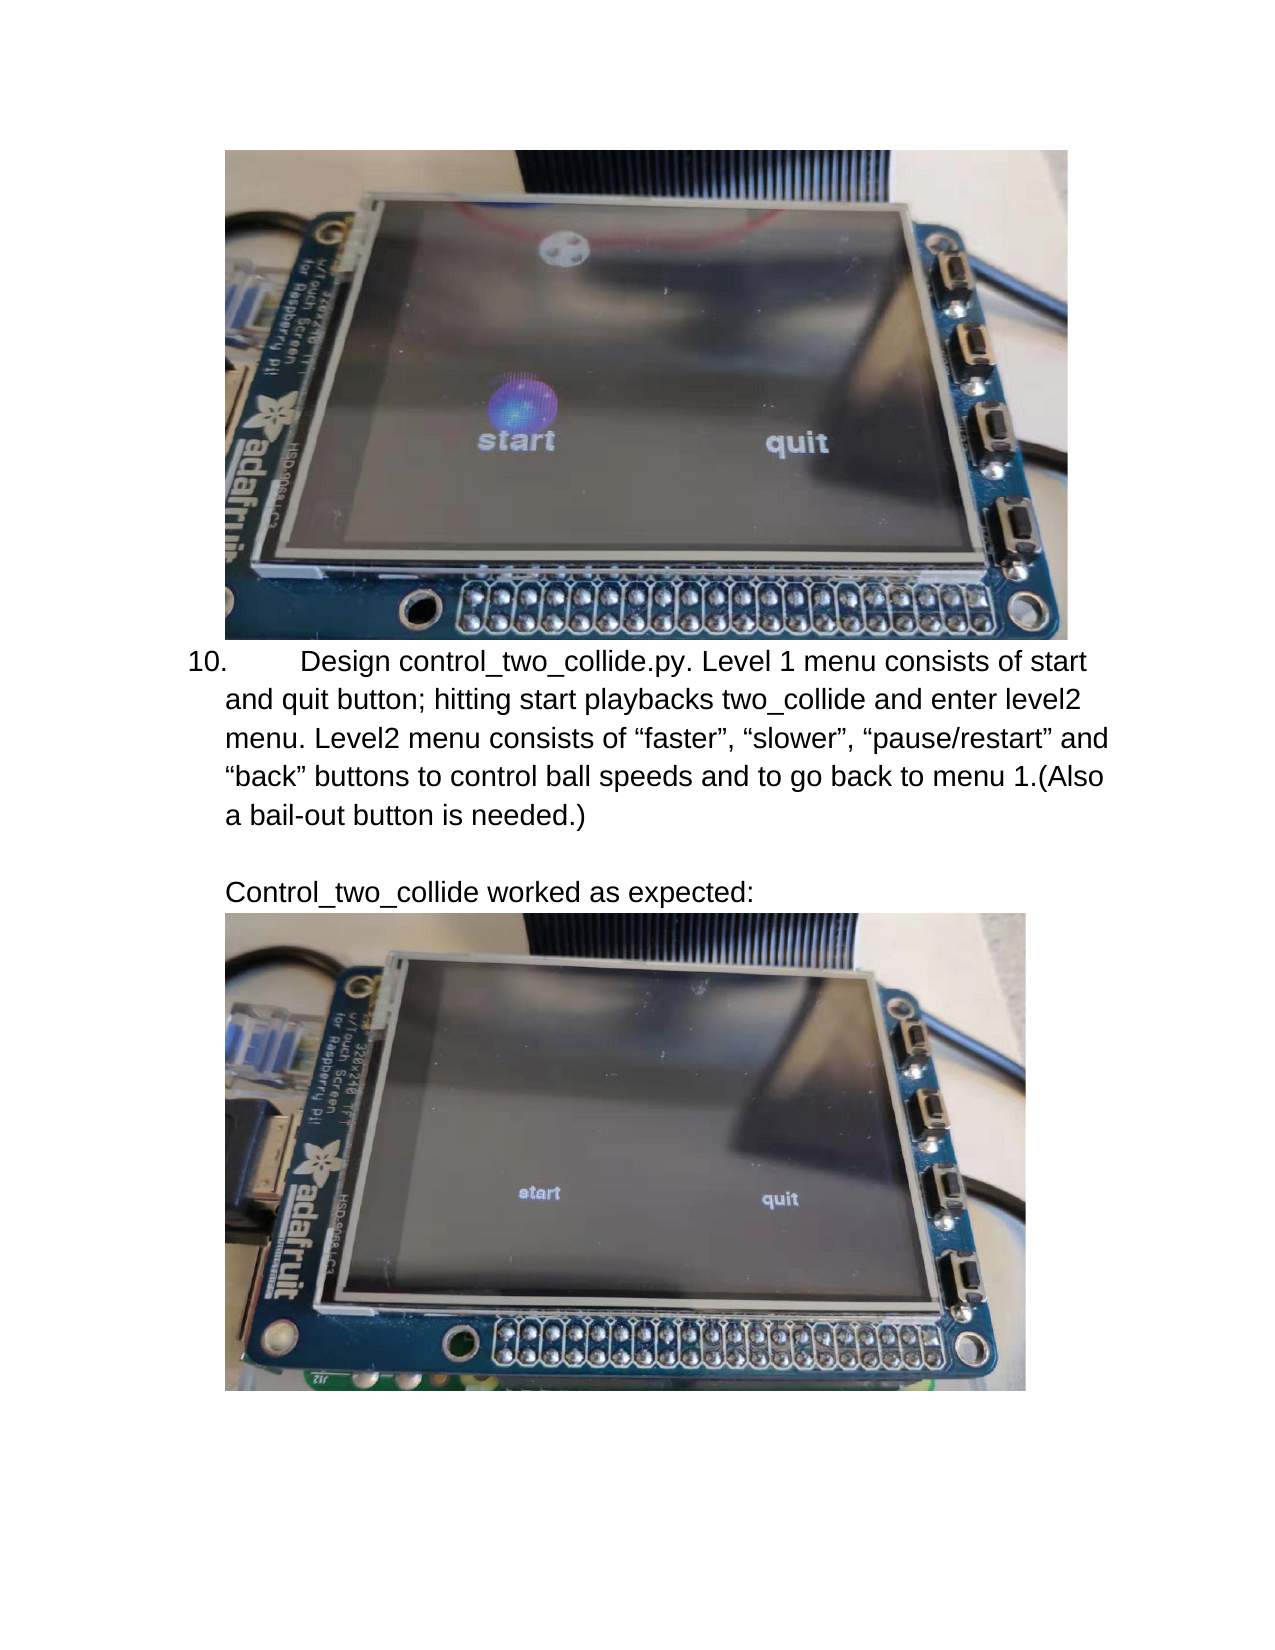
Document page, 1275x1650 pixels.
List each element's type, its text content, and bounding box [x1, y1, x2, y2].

picture [225, 150, 1068, 640]
text Control_two_collide worked as expected: [225, 875, 1125, 908]
list Design control_two_collide.py. Level 1 menu consists of start and quit button; hitting start playbacks two_collide and enter level2 menu. Level2 menu consists of “faster”, “slower”, “pause/restart” and “back” buttons to control ball speeds and to go back to menu 1.(Also a bail-out button is needed.) [187, 644, 1125, 831]
picture [225, 913, 1026, 1391]
